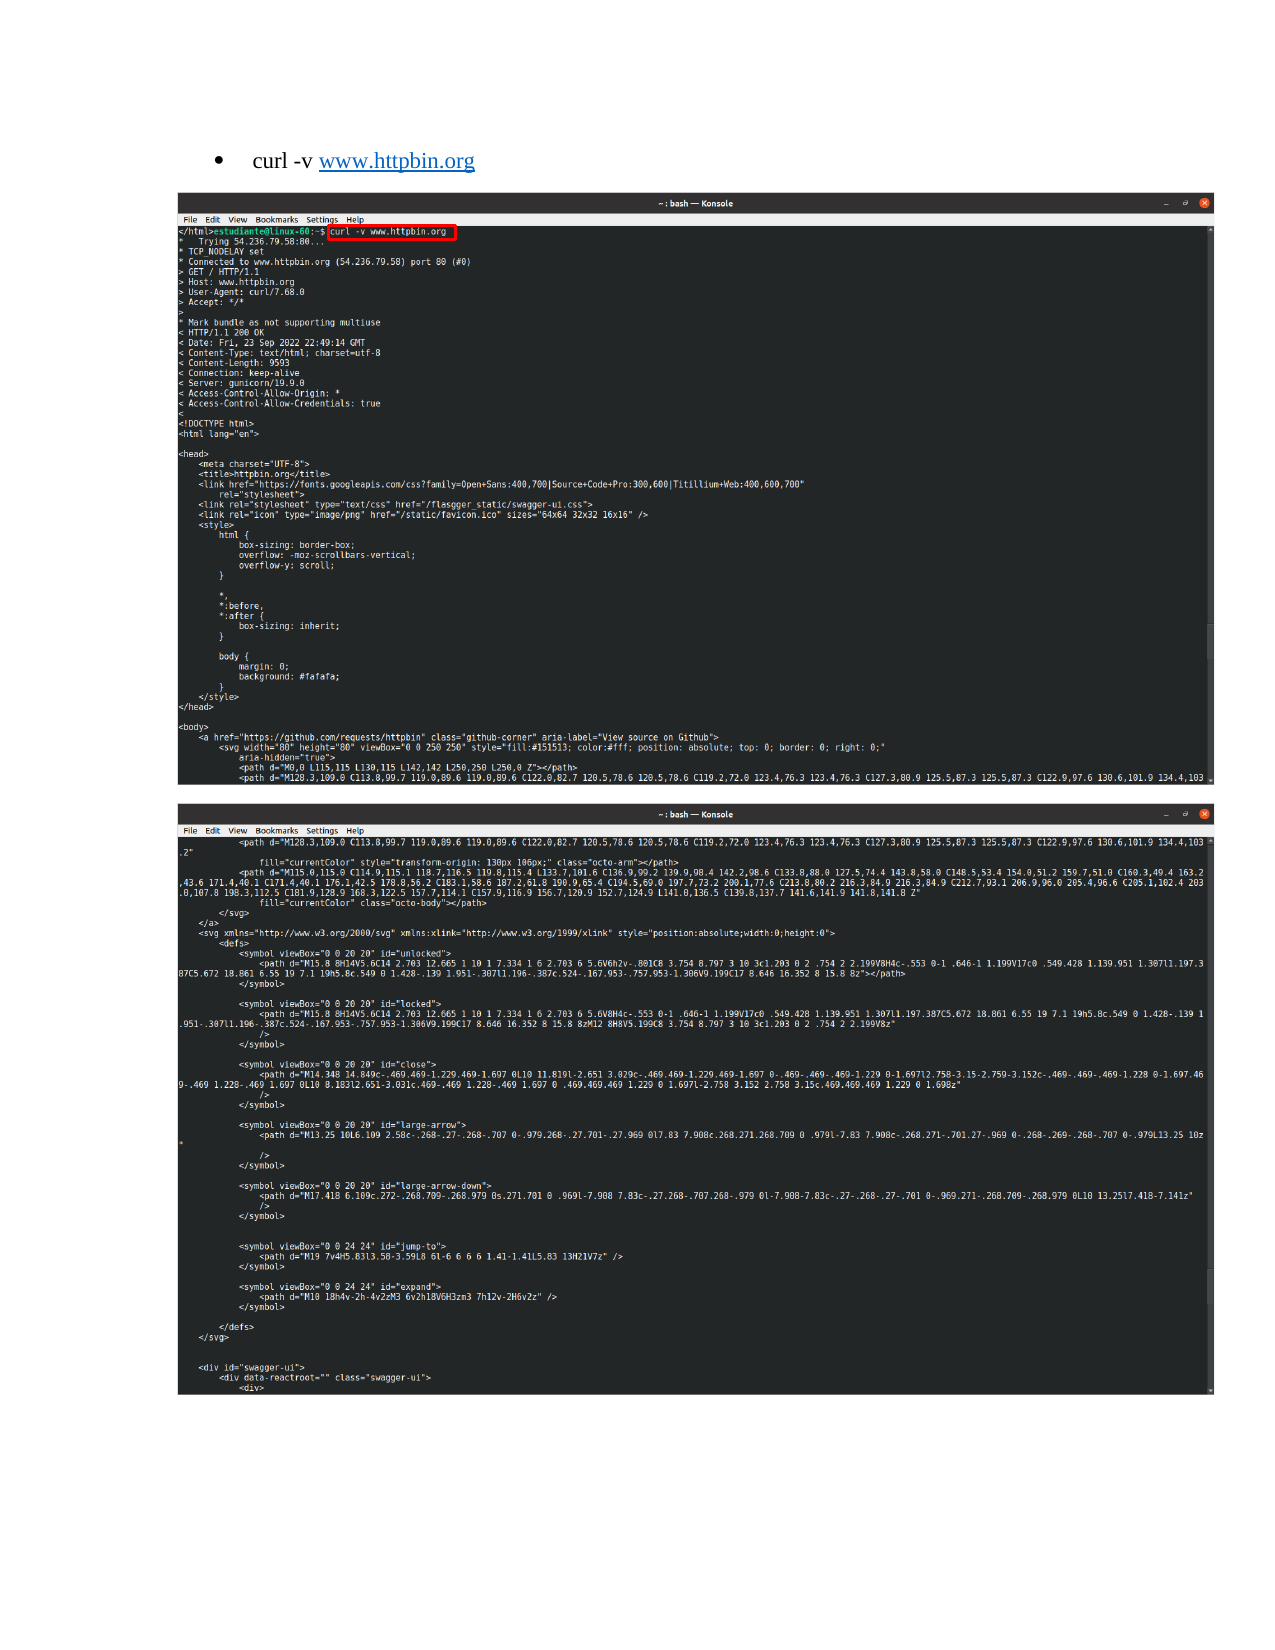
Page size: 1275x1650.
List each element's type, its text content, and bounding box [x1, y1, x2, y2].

list curl -v www.httpbin.org [215, 148, 1098, 174]
picture [177, 192, 1215, 785]
picture [177, 803, 1215, 1395]
